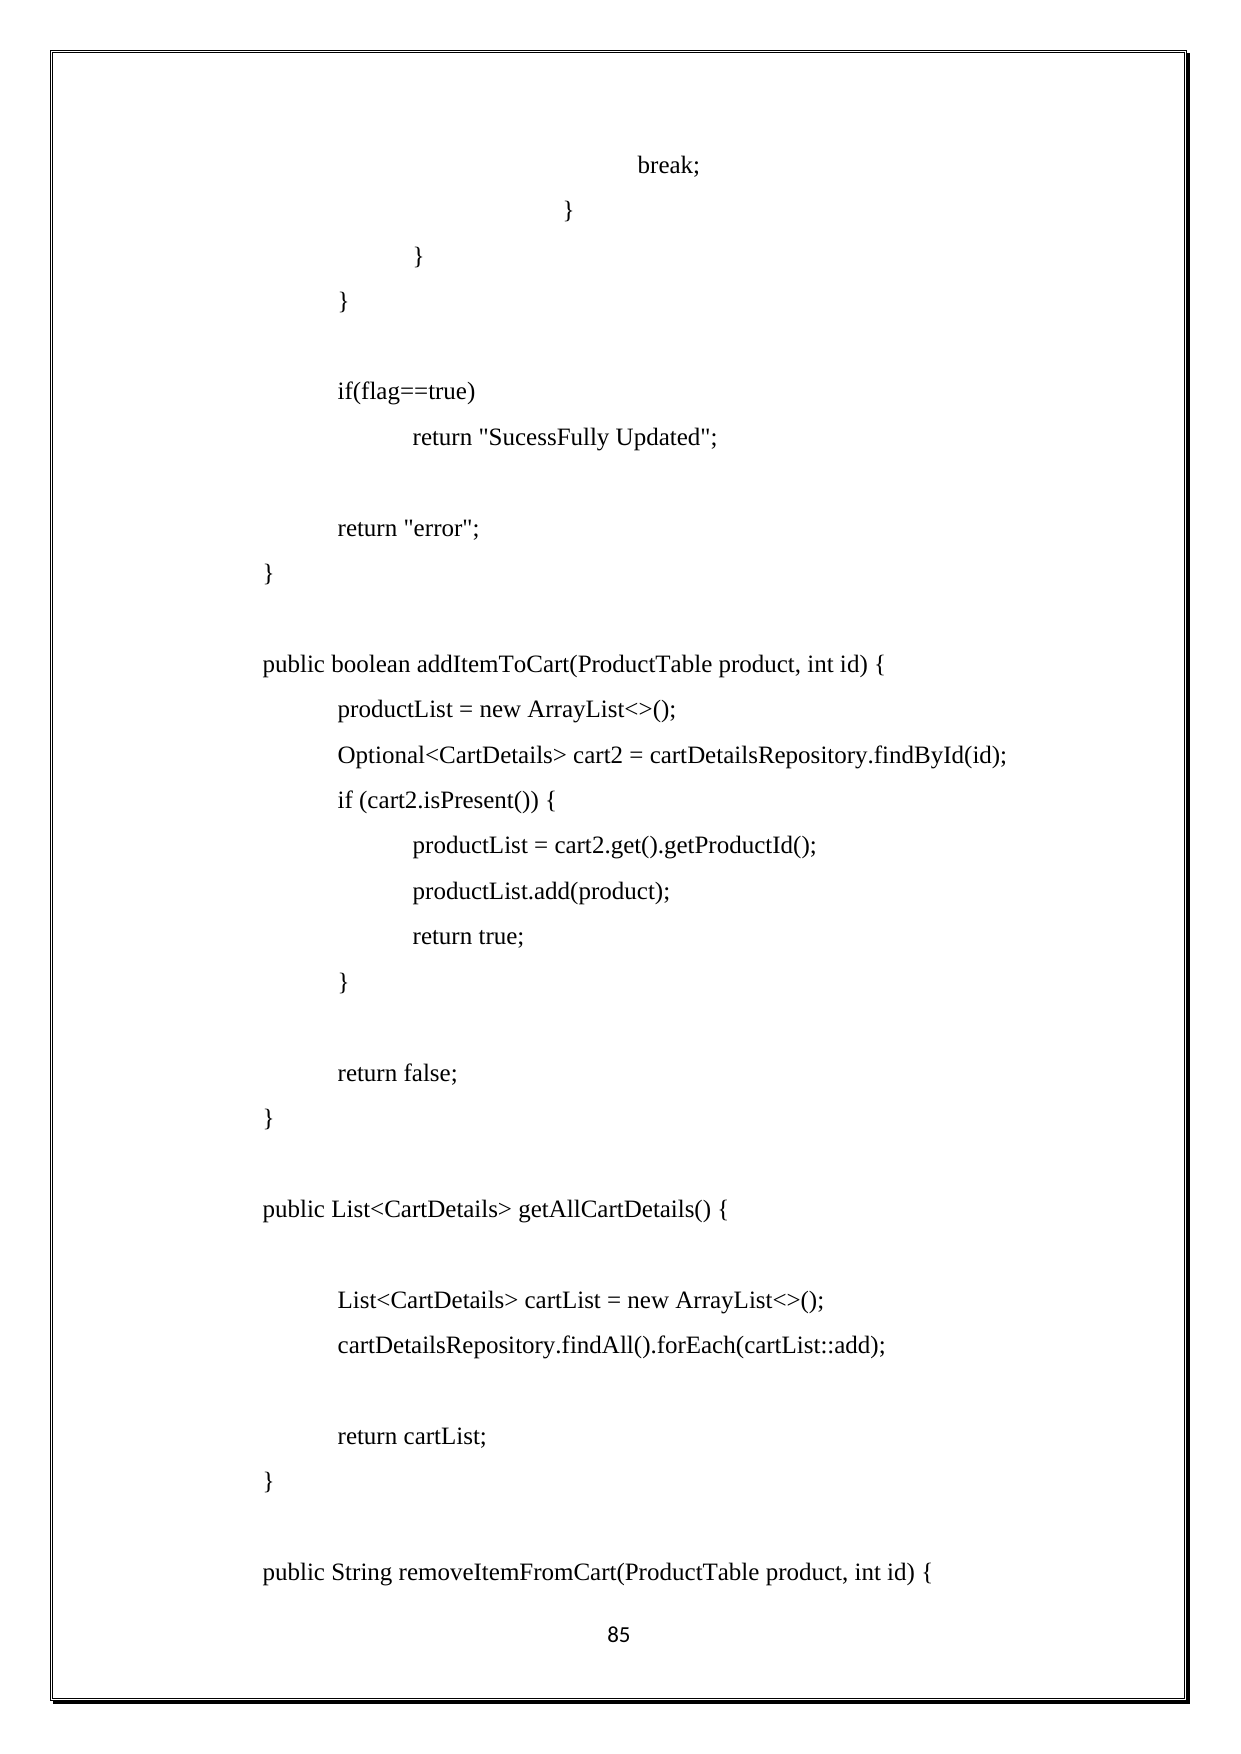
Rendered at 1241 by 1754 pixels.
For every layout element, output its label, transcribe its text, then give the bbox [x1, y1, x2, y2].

text if(flag==true) [187, 376, 1049, 405]
text if (cart2.isPresent()) { [187, 785, 1049, 814]
text } [187, 286, 1049, 315]
text public List<CartDetails> getAllCartDetails() { [187, 1194, 1049, 1223]
text } [187, 1103, 1049, 1132]
text productList.add(product); [187, 876, 1049, 905]
text return true; [187, 921, 1049, 950]
text public boolean addItemToCart(ProductTable product, int id) { [187, 649, 1049, 678]
text return "error"; [187, 513, 1049, 541]
text productList = new ArrayList<>(); [187, 694, 1049, 723]
text Optional<CartDetails> cart2 = cartDetailsRepository.findById(id); [187, 740, 1049, 768]
text public String removeItemFromCart(ProductTable product, int id) { [187, 1557, 1049, 1586]
text cartDetailsRepository.findAll().forEach(cartList::add); [187, 1330, 1049, 1359]
text } [187, 195, 1049, 224]
text } [187, 558, 1049, 587]
text productList = cart2.get().getProductId(); [187, 831, 1049, 859]
text return "SucessFully Updated"; [187, 422, 1049, 451]
text } [187, 241, 1049, 269]
text } [187, 967, 1049, 996]
text } [187, 1466, 1049, 1495]
text List<CartDetails> cartList = new ArrayList<>(); [187, 1285, 1049, 1313]
text break; [187, 150, 1049, 179]
text return false; [187, 1058, 1049, 1086]
text return cartList; [187, 1421, 1049, 1450]
